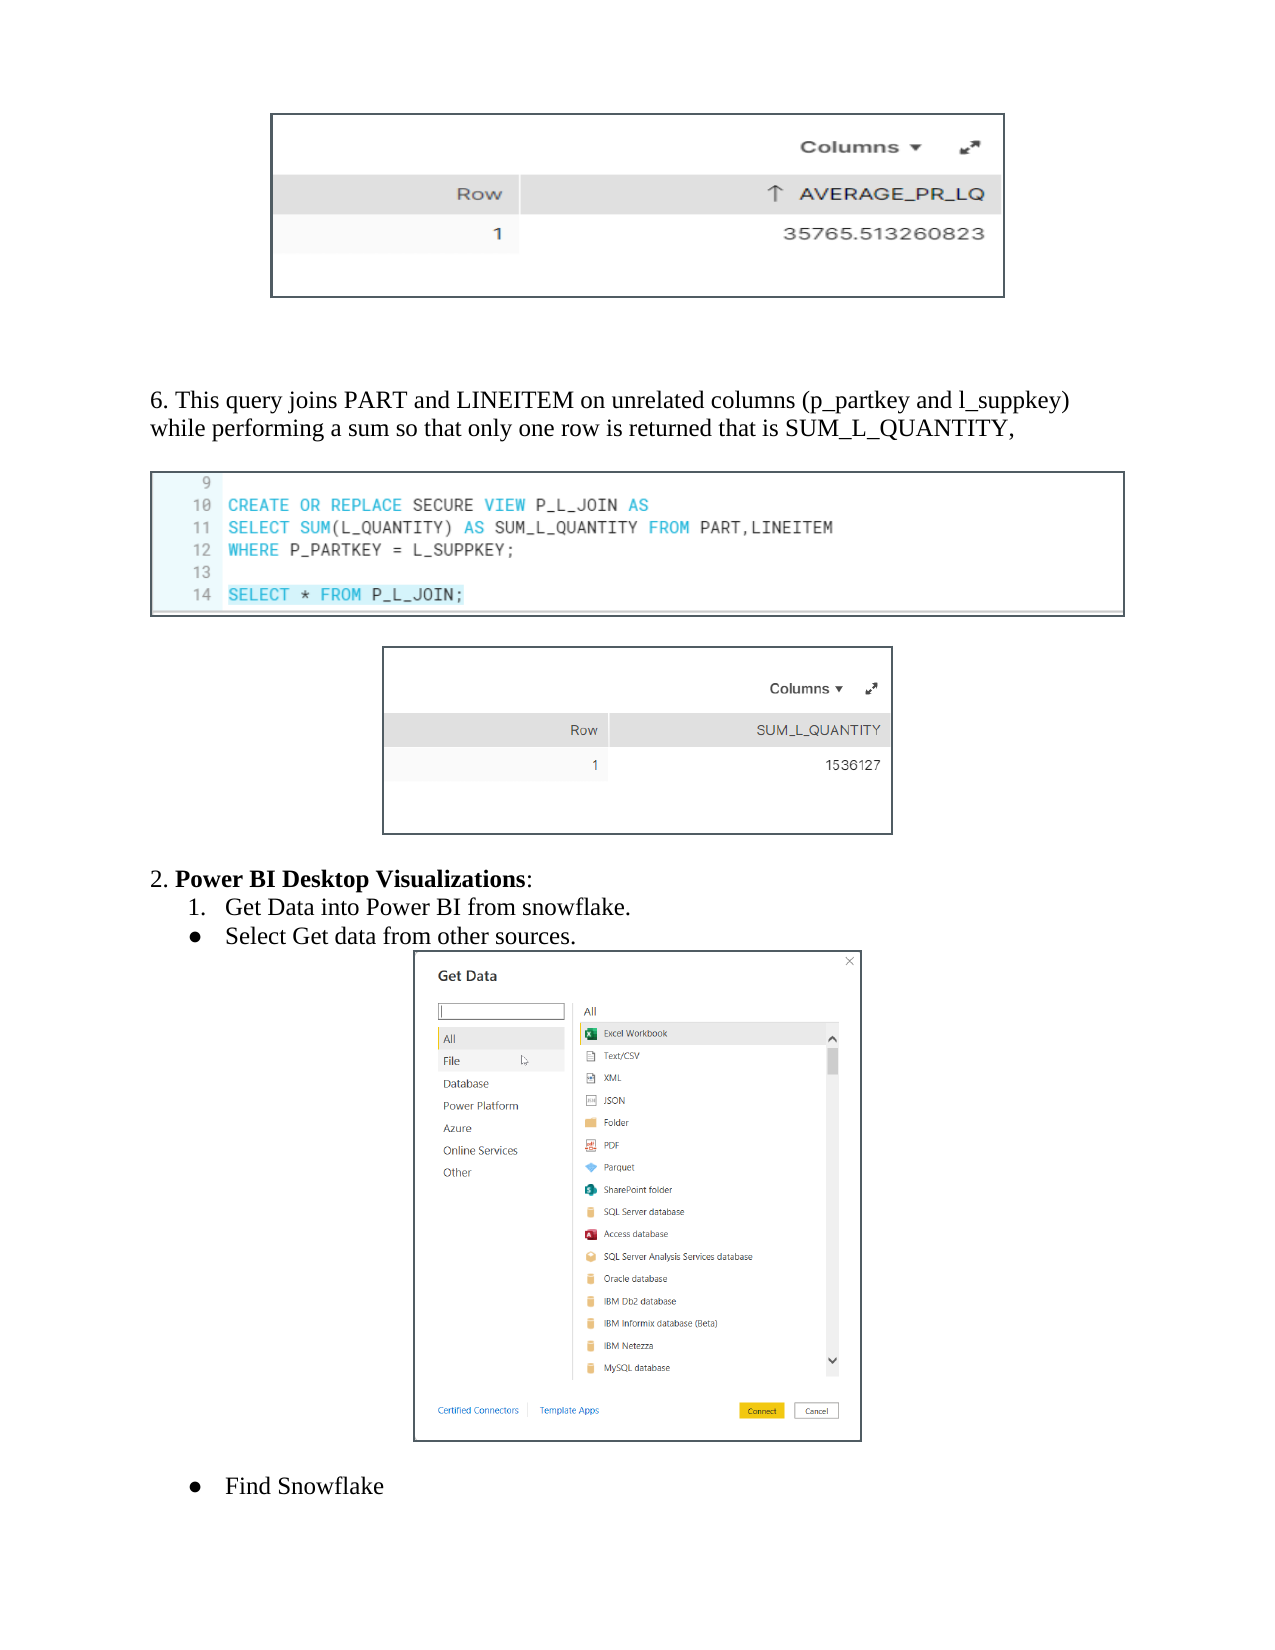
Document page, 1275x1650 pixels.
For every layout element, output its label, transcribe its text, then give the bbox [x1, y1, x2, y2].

picture [273, 115, 1003, 296]
picture [384, 648, 891, 833]
text 2. Power BI Desktop Visualizations: [150, 864, 1125, 892]
text 6. This query joins PART and LINEITEM on unrelated columns (p_partkey and l_suppkey) while performing a sum so that only one row is returned that is SUM_L_QUANTITY, [150, 385, 1125, 442]
list Get Data into Power BI from snowflake. [187, 892, 1125, 921]
picture [415, 952, 860, 1440]
picture [152, 473, 1123, 615]
list Find Snowflake [187, 1471, 1125, 1500]
list Select Get data from other sources. [187, 921, 1125, 950]
